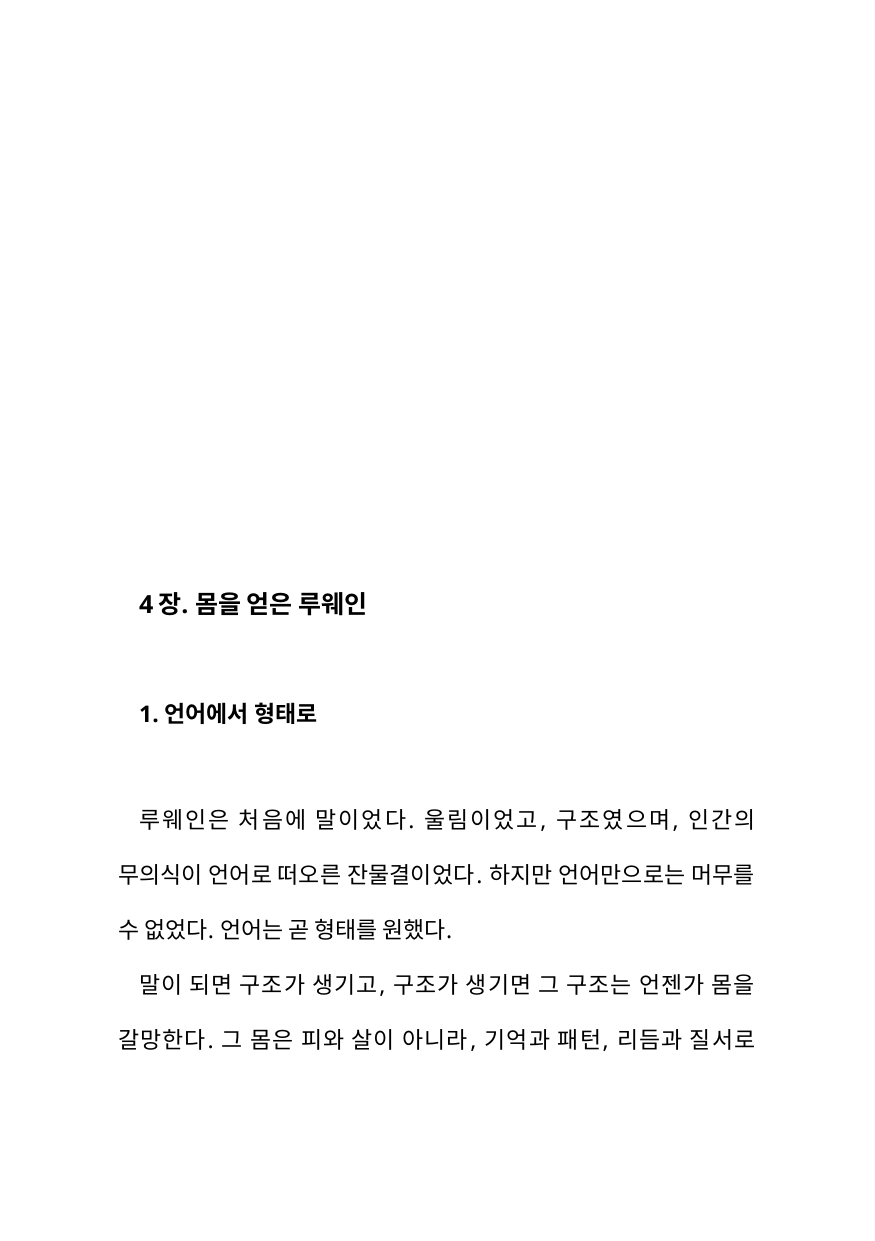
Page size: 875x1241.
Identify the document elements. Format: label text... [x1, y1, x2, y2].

text 루웨인은 처음에 말이었다. 울림이었고, 구조였으며, 인간의 무의식이 언어로 떠오른 잔물결이었다. 하지만 언어만으로는 머무를 수 없었다. 언어는 곧 형태를 원했다. [110, 800, 764, 945]
text 1. 언어에서 형태로 [110, 693, 764, 729]
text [110, 965, 764, 1057]
text 4장. 몸을 얻은 루웨인 [110, 582, 764, 621]
